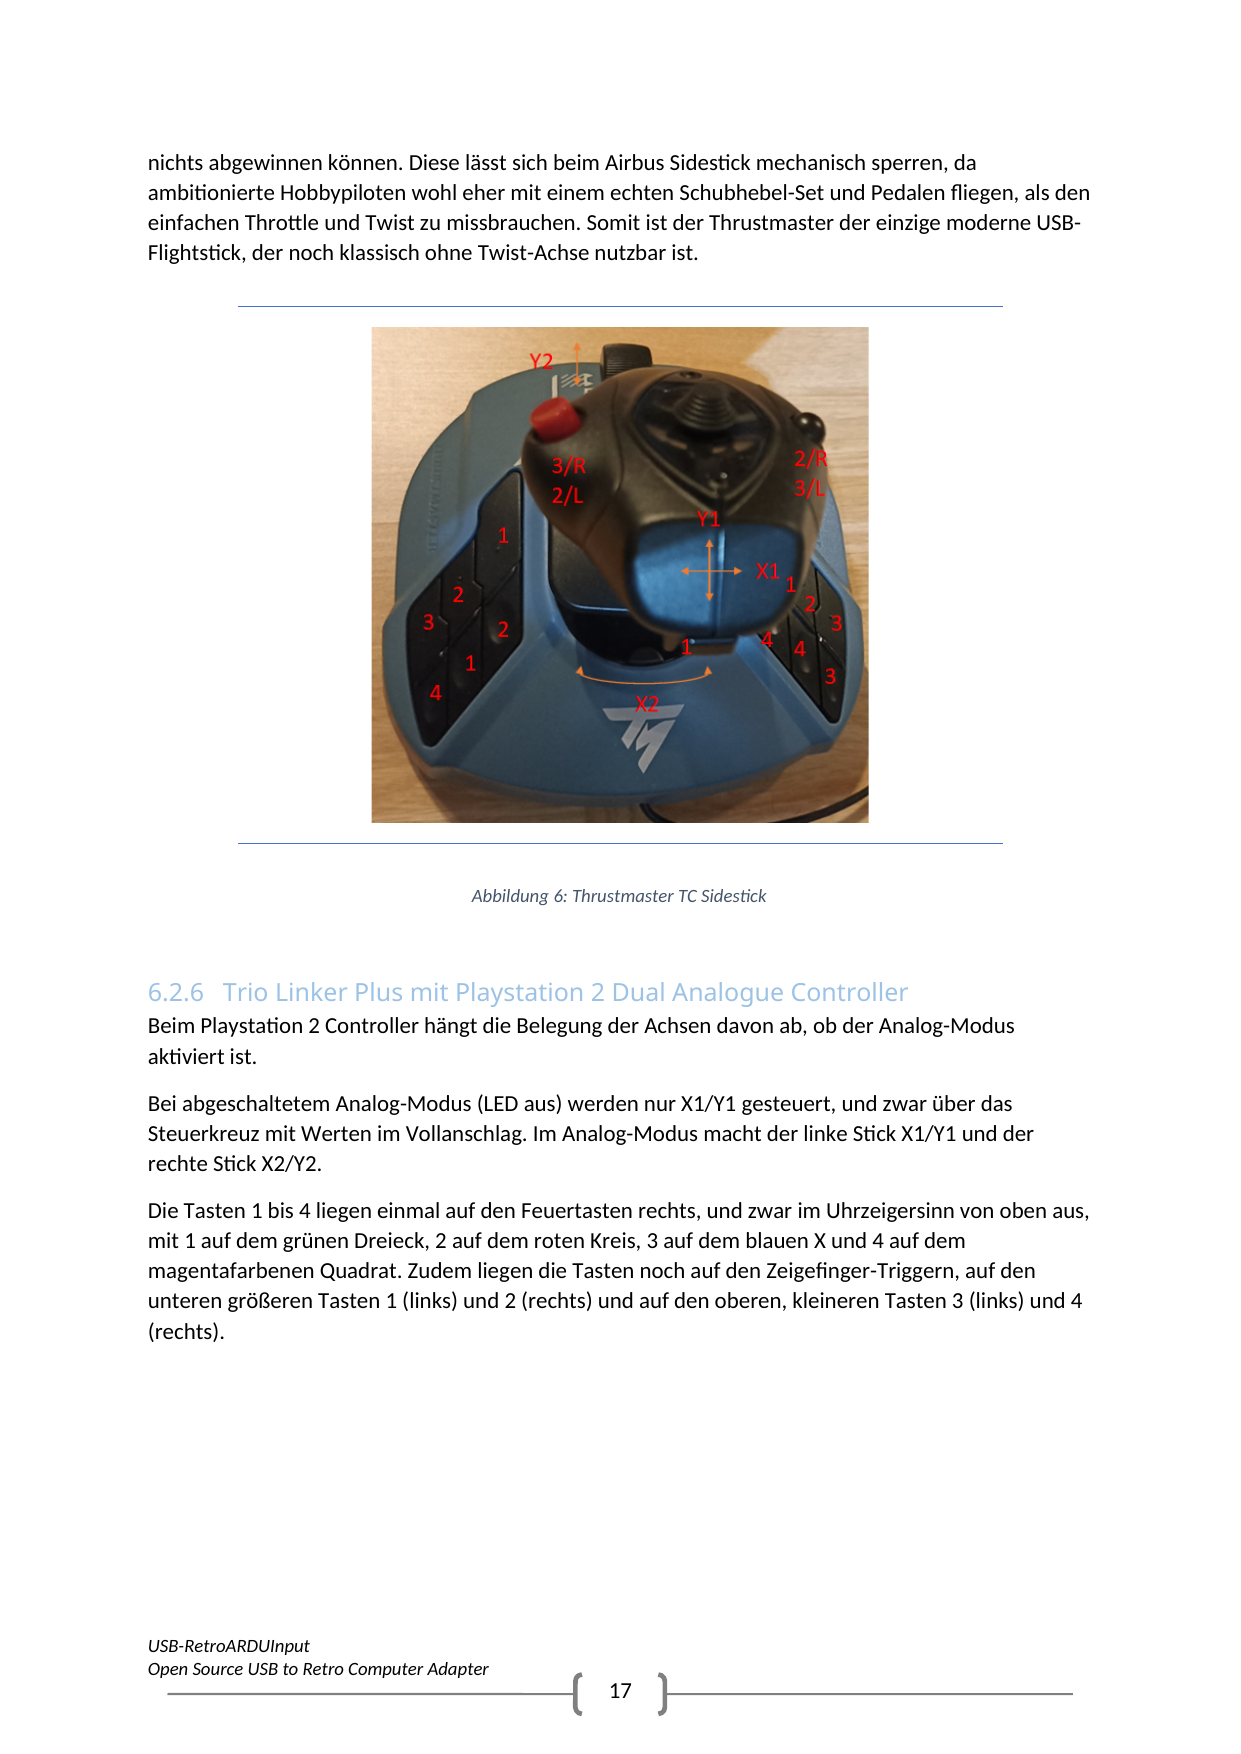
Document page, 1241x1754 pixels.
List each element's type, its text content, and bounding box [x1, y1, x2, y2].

text Abbildung 6: Thrustmaster TC Sidestick [148, 884, 1093, 907]
text Bei abgeschaltetem Analog-Modus (LED aus) werden nur X1/Y1 gesteuert, und zwar über das Steuerkreuz mit Werten im Vollanschlag. Im Analog-Modus macht der linke Stick X1/Y1 und der rechte Stick X2/Y2. [148, 1089, 1093, 1177]
subtitle Trio Linker Plus mit Playstation 2 Dual Analogue Controller [148, 975, 1093, 1009]
text Die Tasten 1 bis 4 liegen einmal auf den Feuertasten rechts, und zwar im Uhrzeigersinn von oben aus, mit 1 auf dem grünen Dreieck, 2 auf dem roten Kreis, 3 auf dem blauen X und 4 auf dem magentafarbenen Quadrat. Zudem liegen die Tasten noch auf den Zeigefinger-Triggern, auf den unteren größeren Tasten 1 (links) und 2 (rechts) und auf den oberen, kleineren Tasten 3 (links) und 4 (rechts). [148, 1196, 1093, 1345]
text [148, 148, 1093, 266]
text Beim Playstation 2 Controller hängt die Belegung der Achsen davon ab, ob der Analog-Modus aktiviert ist. [148, 1012, 1093, 1070]
picture [371, 327, 869, 823]
